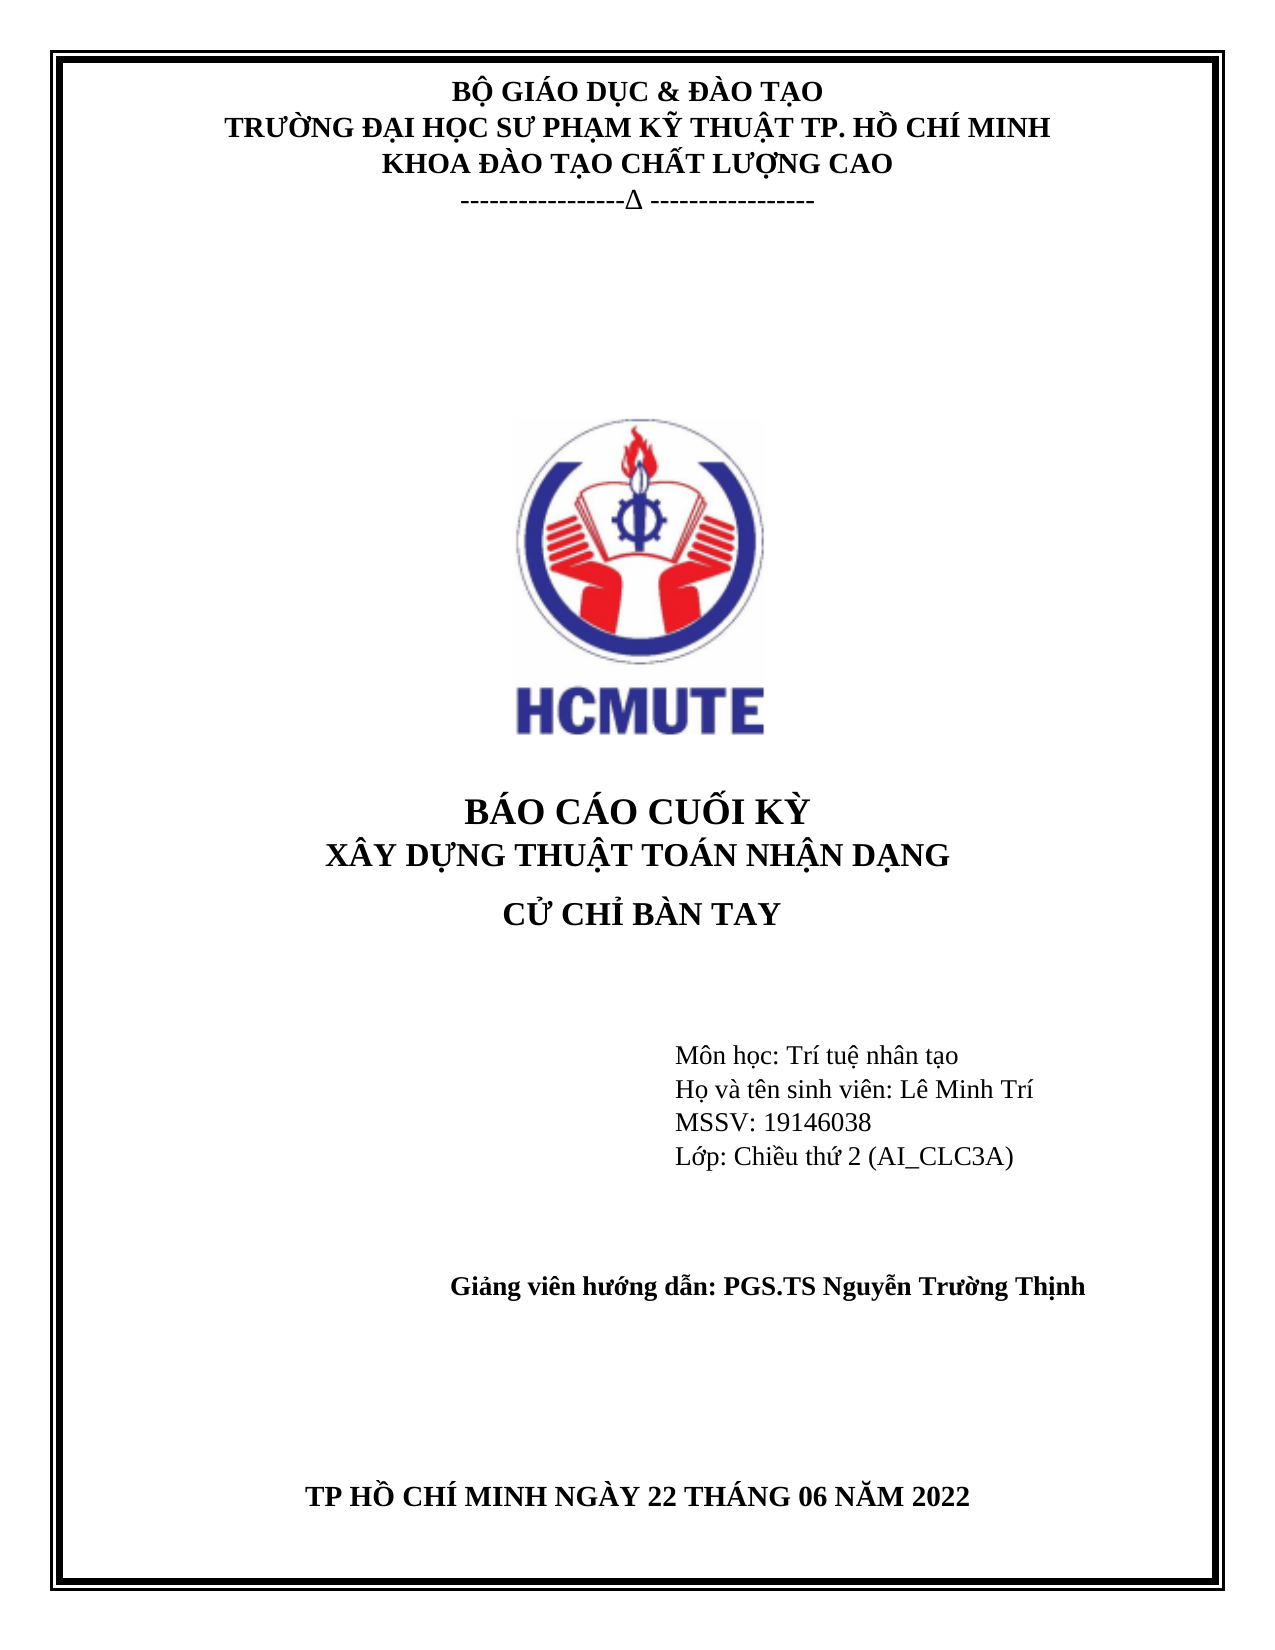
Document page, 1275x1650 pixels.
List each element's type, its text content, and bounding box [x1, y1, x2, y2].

picture [433, 373, 842, 766]
text TP HỒ CHÍ MINH NGÀY 22 THÁNG 06 NĂM 2022 [150, 1479, 1125, 1512]
text BỘ GIÁO DỤC & ĐÀO TẠO TRƯỜNG ĐẠI HỌC SƯ PHẠM KỸ THUẬT TP. HỒ CHÍ MINH KHOA ĐÀO TẠO CHẤT LƯỢNG CAO -----------------∆ ----------------- [150, 74, 1125, 246]
text CỬ CHỈ BÀN TAY [150, 894, 1125, 932]
text Môn học: Trí tuệ nhân tạo Họ và tên sinh viên: Lê Minh Trí MSSV: 19146038 Lớp: Chiều thứ 2 (AI_CLC3A) [675, 1039, 1125, 1201]
text Giảng viên hướng dẫn: PGS.TS Nguyễn Trường Thịnh [450, 1270, 1125, 1301]
